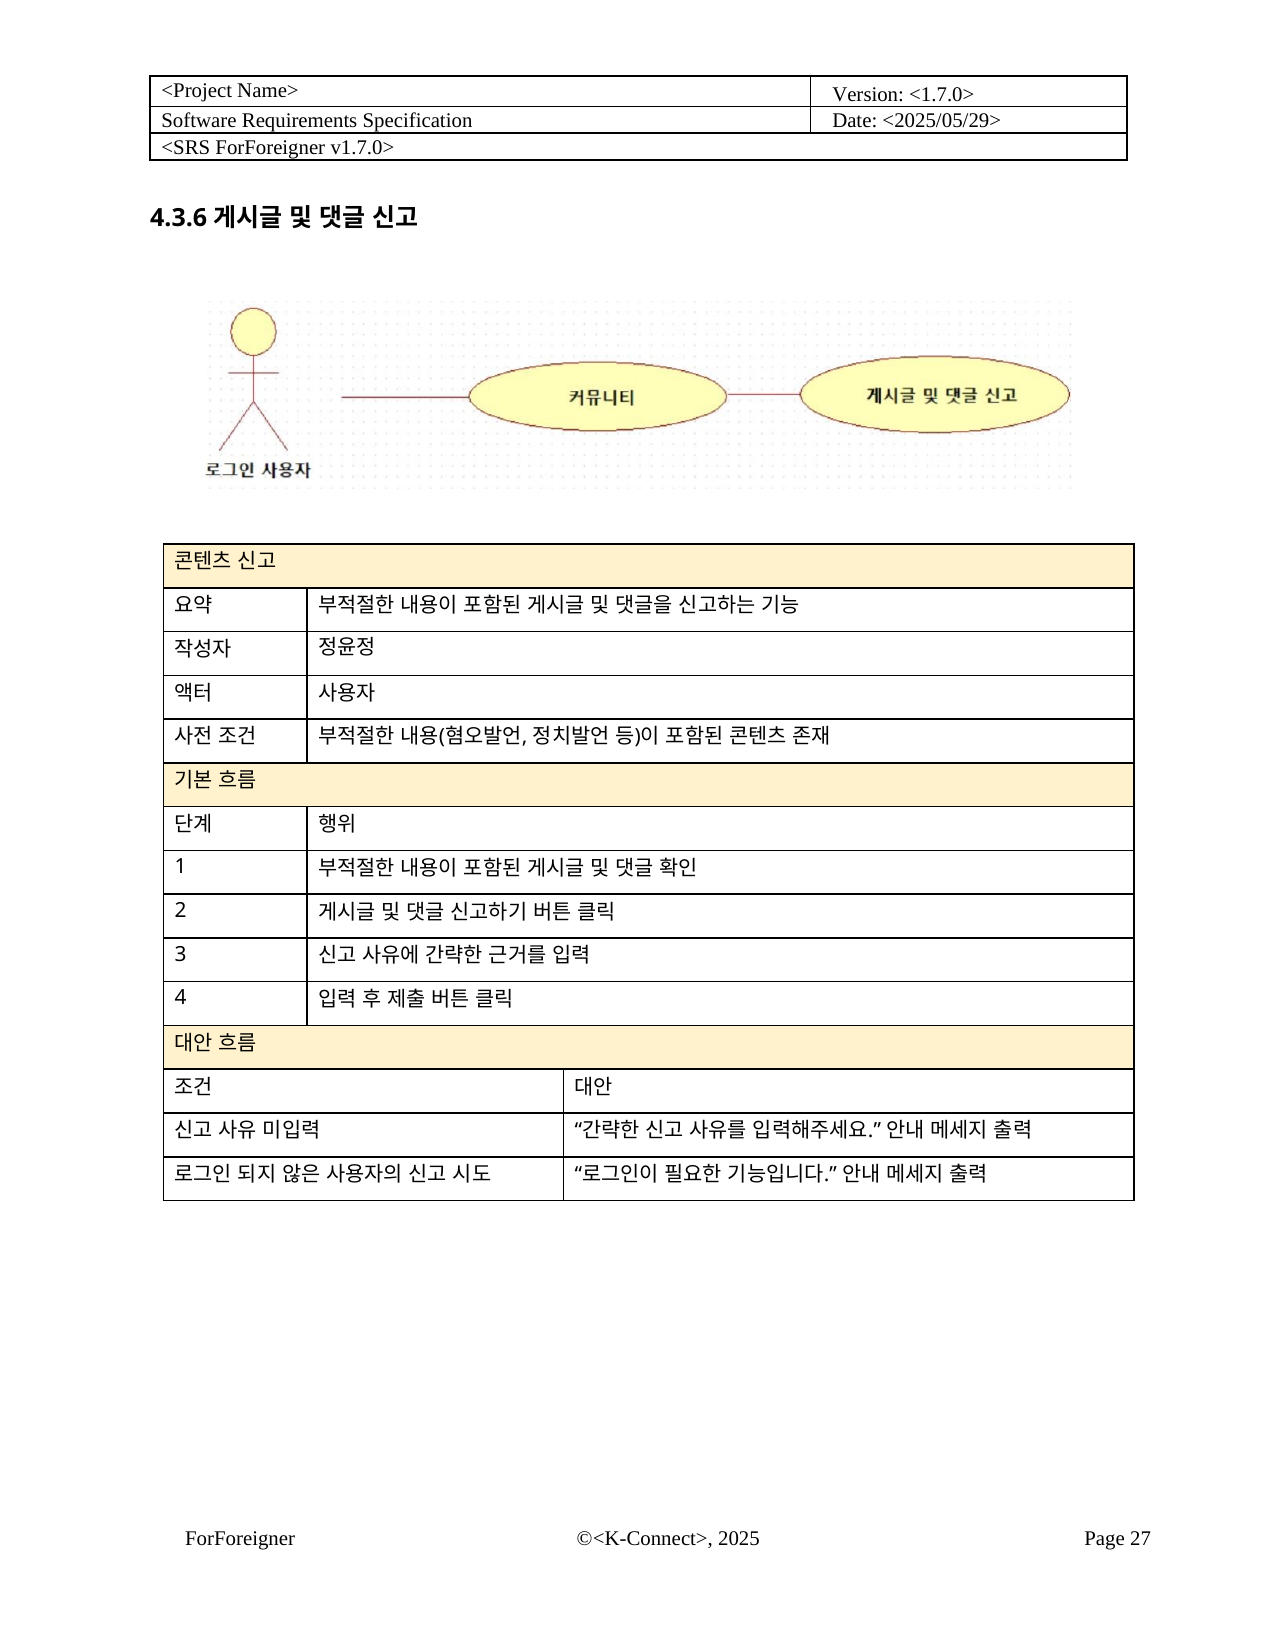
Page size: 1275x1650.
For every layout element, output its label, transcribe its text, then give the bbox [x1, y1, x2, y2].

table_cell “간략한 신고 사유를 입력해주세요.” 안내 메세지 출력 [564, 1114, 1133, 1156]
table_cell 대안 흐름 [164, 1026, 1133, 1068]
table_cell 작성자 [164, 632, 306, 674]
table_cell 게시글 및 댓글 신고하기 버튼 클릭 [308, 895, 1133, 937]
table_header 콘텐츠 신고 [164, 545, 1133, 587]
table_cell 신고 사유 미입력 [164, 1114, 563, 1156]
table_cell 입력 후 제출 버튼 클릭 [308, 982, 1133, 1024]
table_cell 부적절한 내용이 포함된 게시글 및 댓글을 신고하는 기능 [308, 589, 1133, 631]
table_cell 부적절한 내용(혐오발언, 정치발언 등)이 포함된 콘텐츠 존재 [308, 720, 1133, 762]
table_cell 2 [164, 895, 306, 937]
table_cell 행위 [308, 807, 1133, 849]
table_cell “로그인이 필요한 기능입니다.” 안내 메세지 출력 [564, 1158, 1133, 1200]
table_cell 4 [164, 982, 306, 1024]
table_cell 정윤정 [308, 632, 1133, 674]
subtitle 4.3.6 게시글 및 댓글 신고 [150, 198, 1125, 234]
table_cell 신고 사유에 간략한 근거를 입력 [308, 939, 1133, 981]
table_cell 1 [164, 851, 306, 893]
table_cell 기본 흐름 [164, 764, 1133, 806]
table_cell 로그인 되지 않은 사용자의 신고 시도 [164, 1158, 563, 1200]
table_cell 부적절한 내용이 포함된 게시글 및 댓글 확인 [308, 851, 1133, 893]
table_cell 3 [164, 939, 306, 981]
table_cell 액터 [164, 676, 306, 718]
table_cell 사전 조건 [164, 720, 306, 762]
table_cell 조건 [164, 1070, 563, 1112]
table_cell 대안 [564, 1070, 1133, 1112]
table_cell 단계 [164, 807, 306, 849]
table_cell 요약 [164, 589, 306, 631]
table_cell 사용자 [308, 676, 1133, 718]
